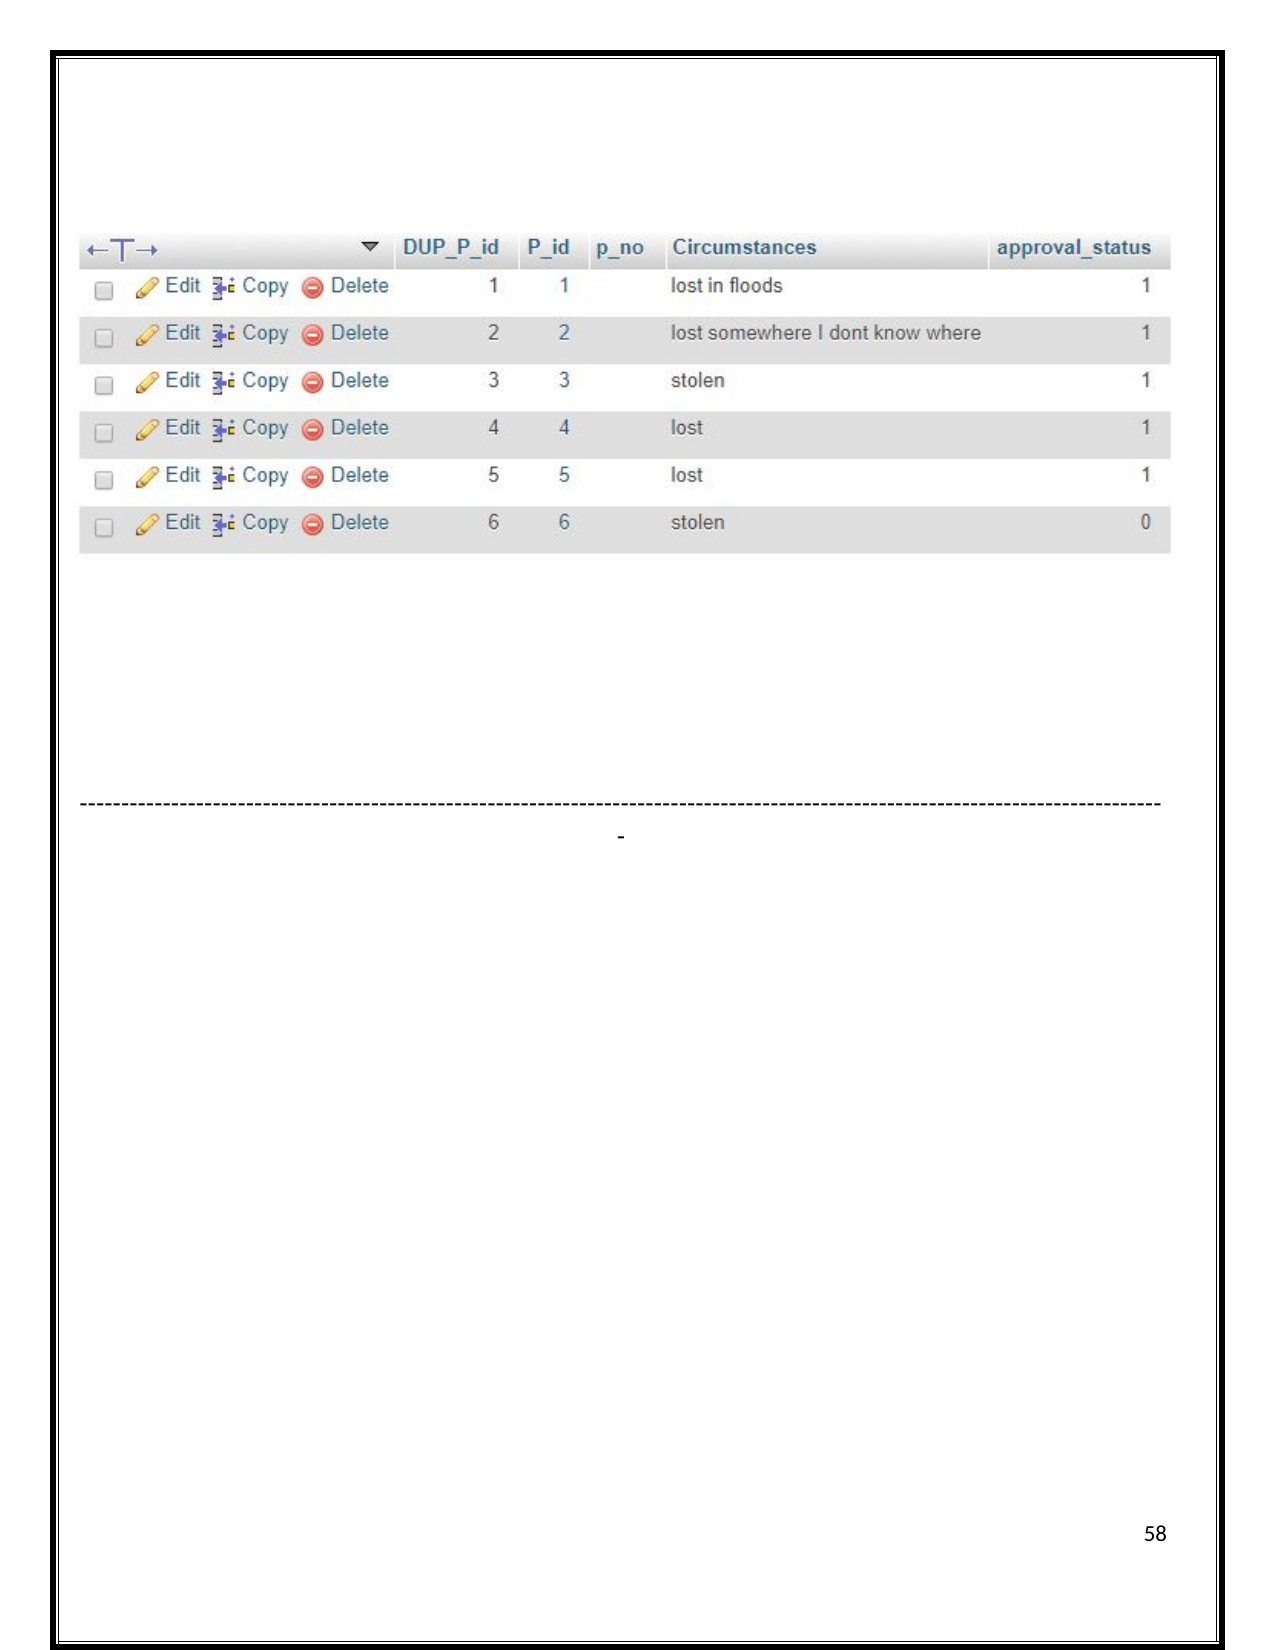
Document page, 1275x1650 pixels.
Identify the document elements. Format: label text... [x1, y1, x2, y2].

picture [75, 233, 1174, 560]
text ----------------------------------------------------------------------------------------------------------------------------------- [75, 788, 1167, 849]
